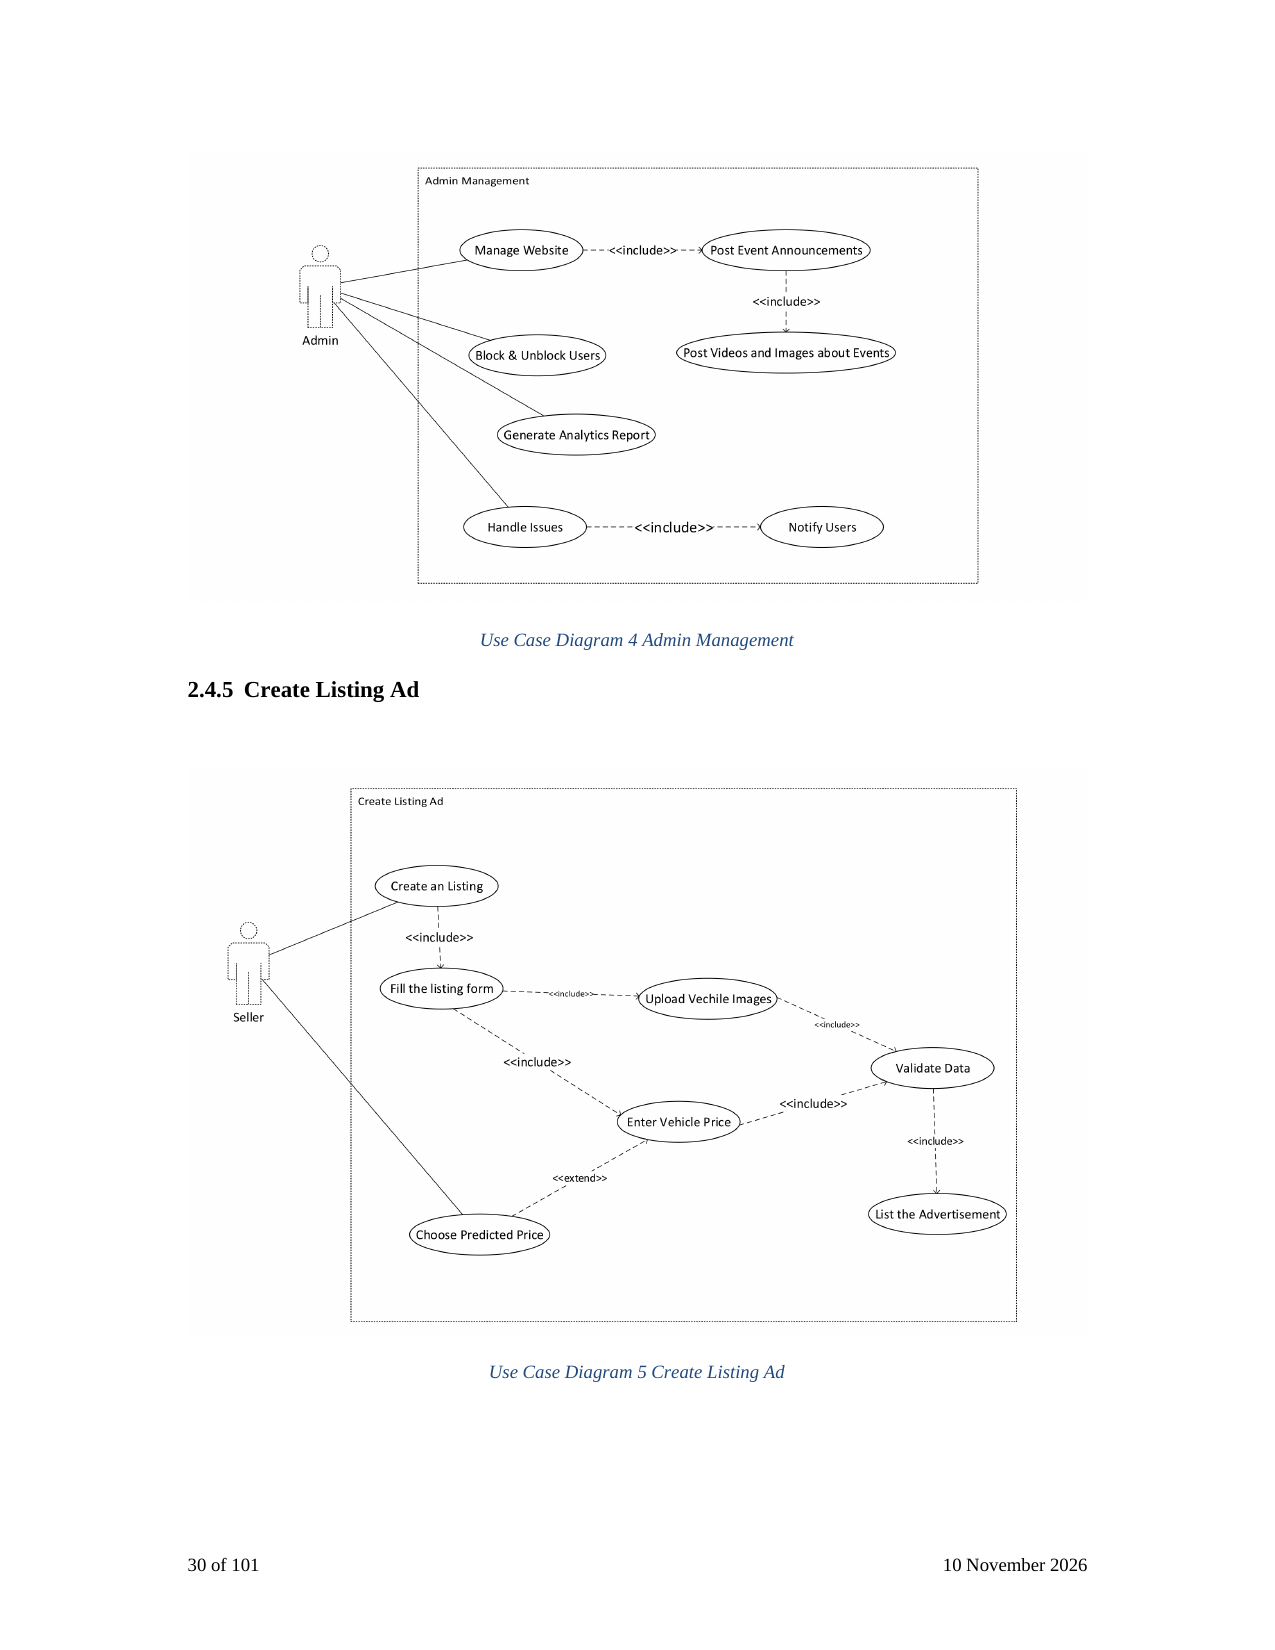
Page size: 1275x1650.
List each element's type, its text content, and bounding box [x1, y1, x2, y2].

text Use Case Diagram 4 Admin Management [187, 629, 1087, 651]
picture [187, 766, 1088, 1337]
subtitle Create Listing Ad [187, 676, 1087, 702]
picture [187, 150, 1088, 605]
text Use Case Diagram 5 Create Listing Ad [187, 1361, 1087, 1383]
